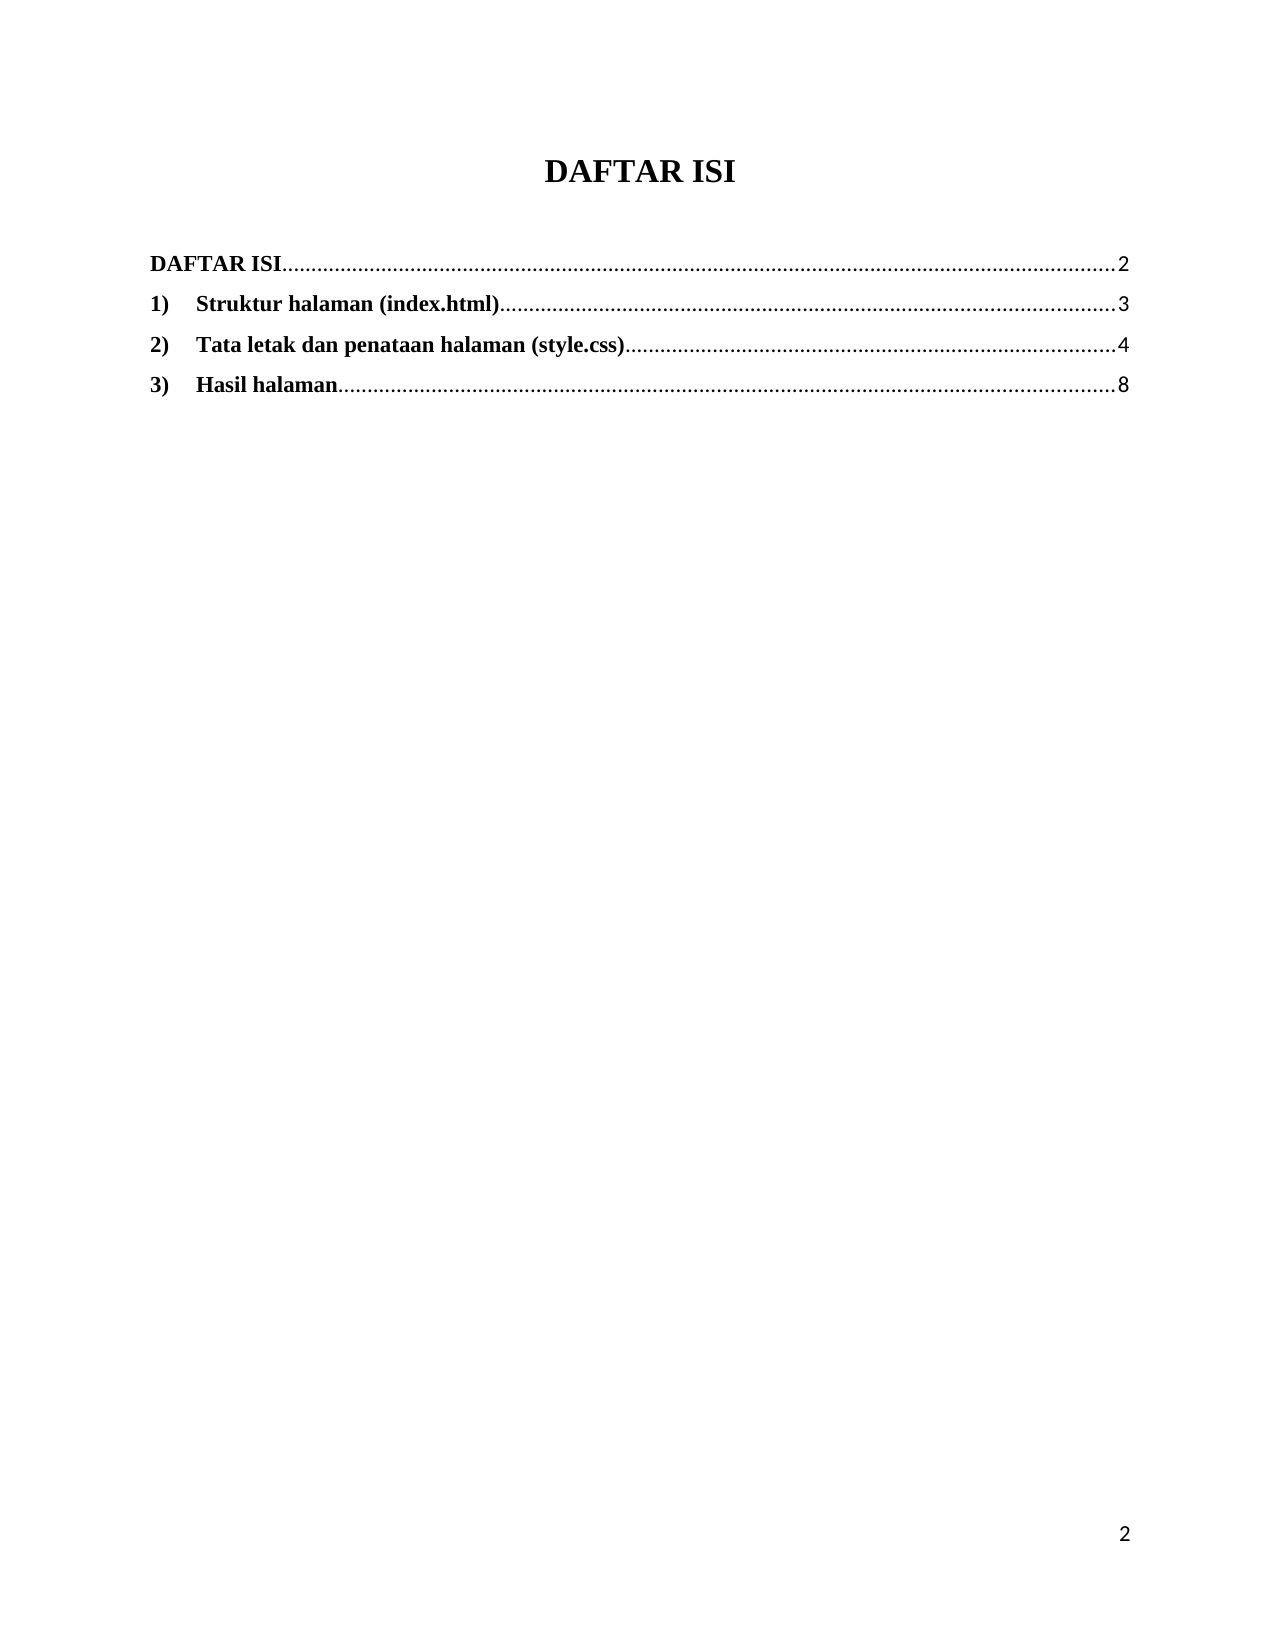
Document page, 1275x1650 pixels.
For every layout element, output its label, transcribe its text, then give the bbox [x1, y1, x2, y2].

subtitle DAFTAR ISI [150, 151, 1130, 189]
